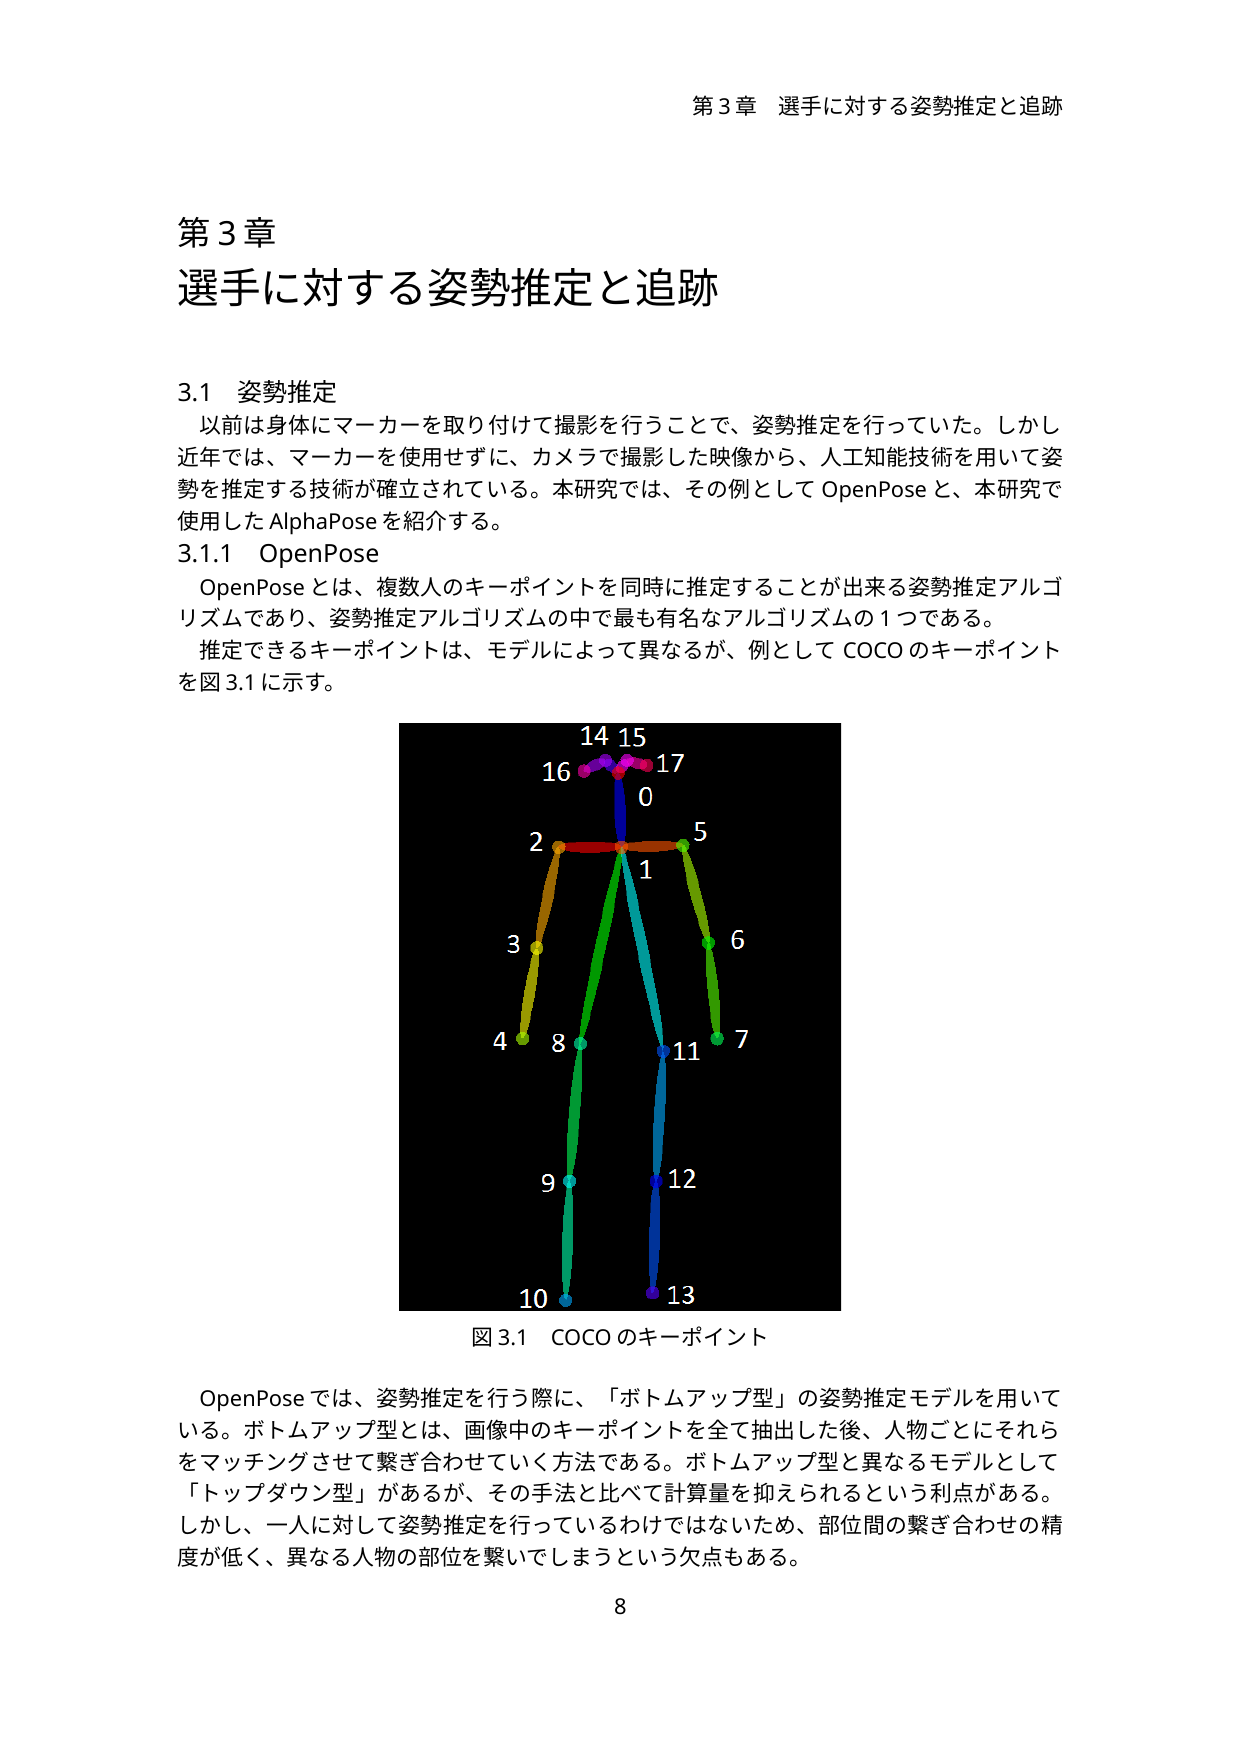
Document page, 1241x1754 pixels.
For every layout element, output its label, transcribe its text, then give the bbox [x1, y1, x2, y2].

subtitle 第3章 [177, 207, 1063, 255]
subtitle 3.1 姿勢推定 [177, 372, 1063, 408]
subtitle 3.1.1 OpenPose [177, 535, 1063, 569]
picture [399, 723, 842, 1311]
text 選手に対する姿勢推定と追跡 [177, 255, 1063, 316]
text 以前は身体にマーカーを取り付けて撮影を行うことで、姿勢推定を行っていた。しかし近年では、マーカーを使用せずに、カメラで撮影した映像から、人工知能技術を用いて姿勢を推定する技術が確立されている。本研究では、その例としてOpenPoseと、本研究で使用したAlphaPoseを紹介する。 [177, 408, 1063, 535]
text 推定できるキーポイントは、モデルによって異なるが、例としてCOCOのキーポイントを図3.1に示す。 [177, 633, 1063, 697]
text OpenPoseとは、複数人のキーポイントを同時に推定することが出来る姿勢推定アルゴリズムであり、姿勢推定アルゴリズムの中で最も有名なアルゴリズムの1つである。 [177, 569, 1063, 633]
